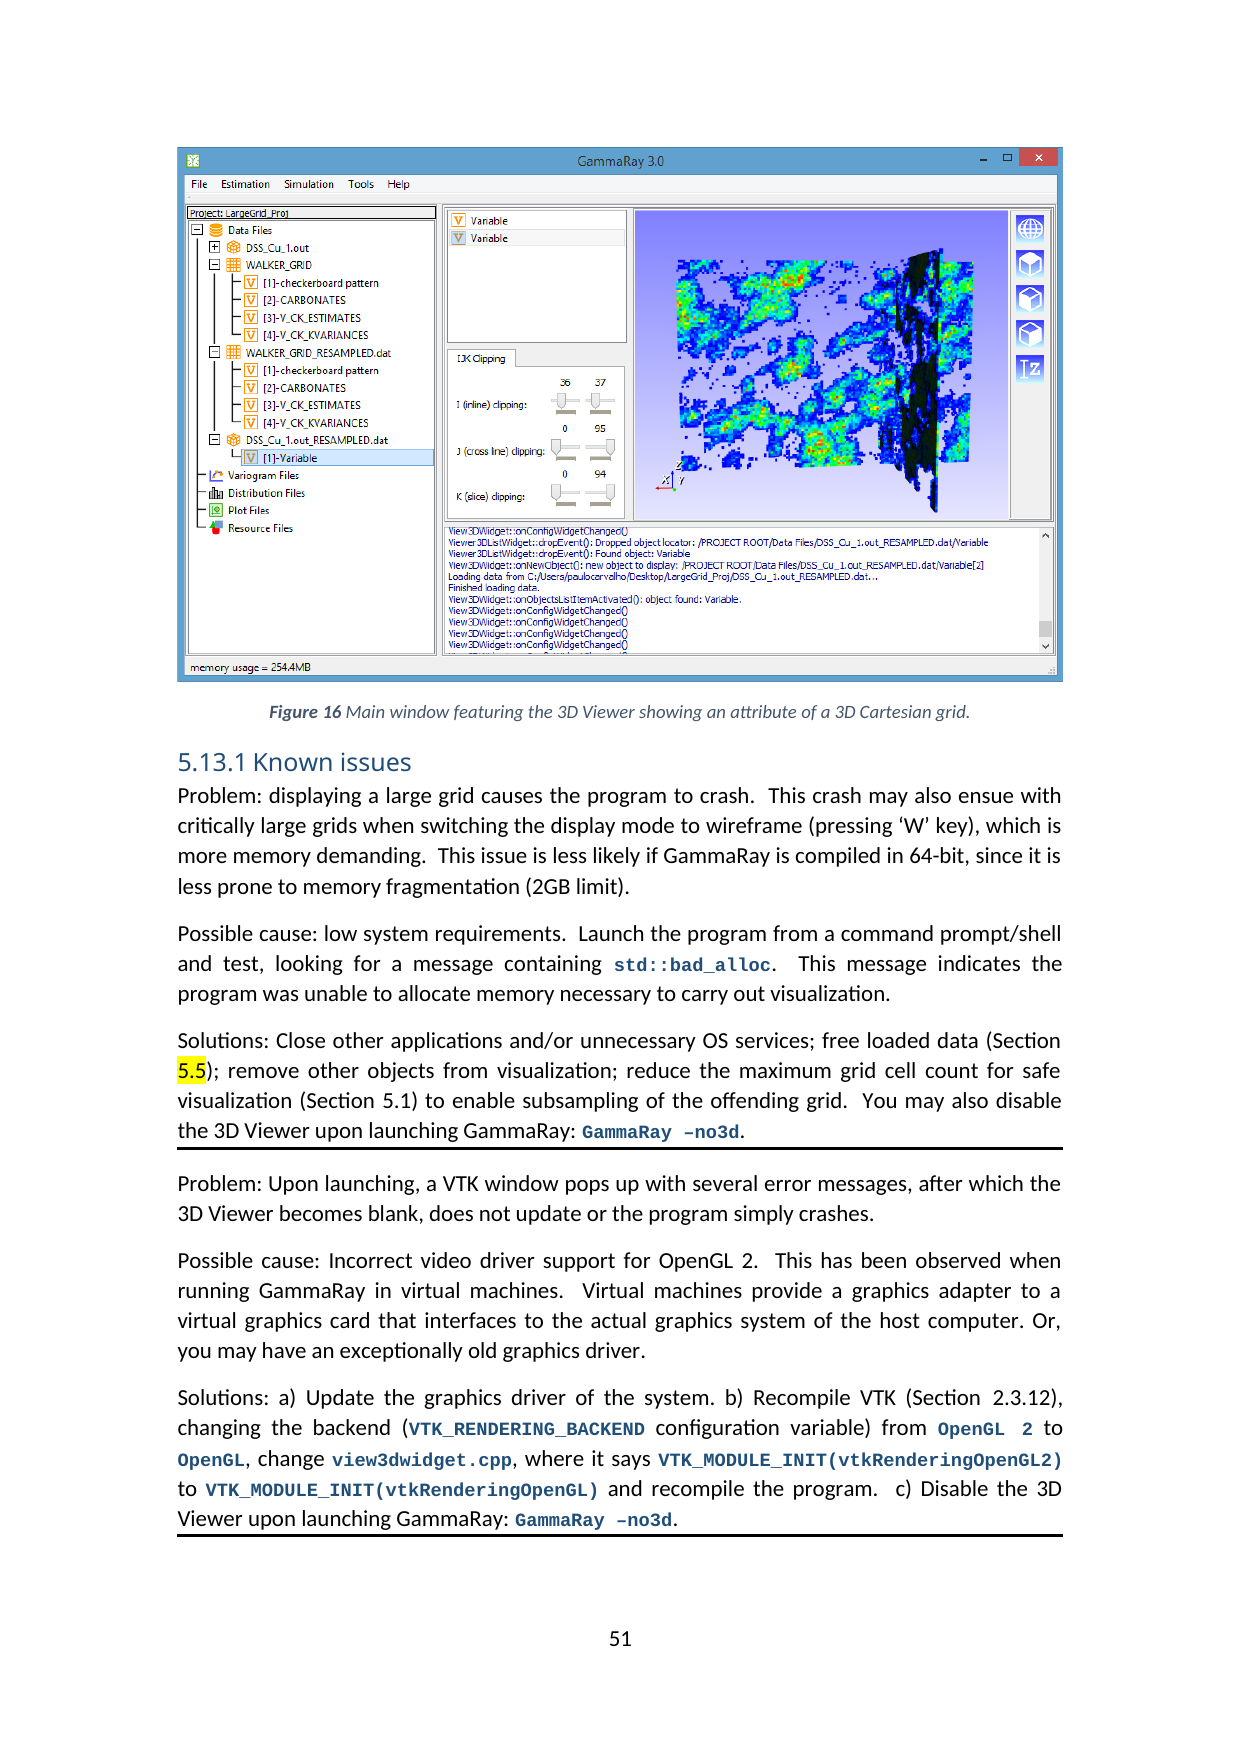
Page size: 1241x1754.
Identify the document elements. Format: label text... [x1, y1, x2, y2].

picture [177, 147, 1063, 682]
text Problem: Upon launching, a VTK window pops up with several error messages, after which the 3D Viewer becomes blank, does not update or the program simply crashes. [177, 1169, 1063, 1227]
text Problem: displaying a large grid causes the program to crash. This crash may also ensue with critically large grids when switching the display mode to wireframe (pressing ‘W’ key), which is more memory demanding. This issue is less likely if GammaRay is compiled in 64-bit, since it is less prone to memory fragmentation (2GB limit). [177, 781, 1063, 900]
text Figure 16 Main window featuring the 3D Viewer showing an attribute of a 3D Cartesian grid. [177, 701, 1063, 724]
subtitle Known issues [177, 744, 1063, 778]
text Possible cause: low system requirements. Launch the program from a command prompt/shell and test, looking for a message containing std::bad_alloc. This message indicates the program was unable to allocate memory necessary to carry out visualization. [177, 919, 1063, 1007]
text Solutions: Close other applications and/or unnecessary OS services; free loaded data (Section 5.5); remove other objects from visualization; reduce the maximum grid cell count for safe visualization (Section 5.1) to enable subsampling of the offending grid. You may also disable the 3D Viewer upon launching GammaRay: GammaRay –no3d. [177, 1026, 1063, 1147]
text Solutions: a) Update the graphics driver of the system. b) Recompile VTK (Section 2.3.12), changing the backend (VTK_RENDERING_BACKEND configuration variable) from OpenGL 2 to OpenGL, change view3dwidget.cpp, where it says VTK_MODULE_INIT(vtkRenderingOpenGL2) to VTK_MODULE_INIT(vtkRenderingOpenGL) and recompile the program. c) Disable the 3D Viewer upon launching GammaRay: GammaRay –no3d. [177, 1383, 1063, 1534]
text Possible cause: Incorrect video driver support for OpenGL 2. This has been observed when running GammaRay in virtual machines. Virtual machines provide a graphics adapter to a virtual graphics card that interfaces to the actual graphics system of the host computer. Or, you may have an exceptionally old graphics driver. [177, 1246, 1063, 1364]
